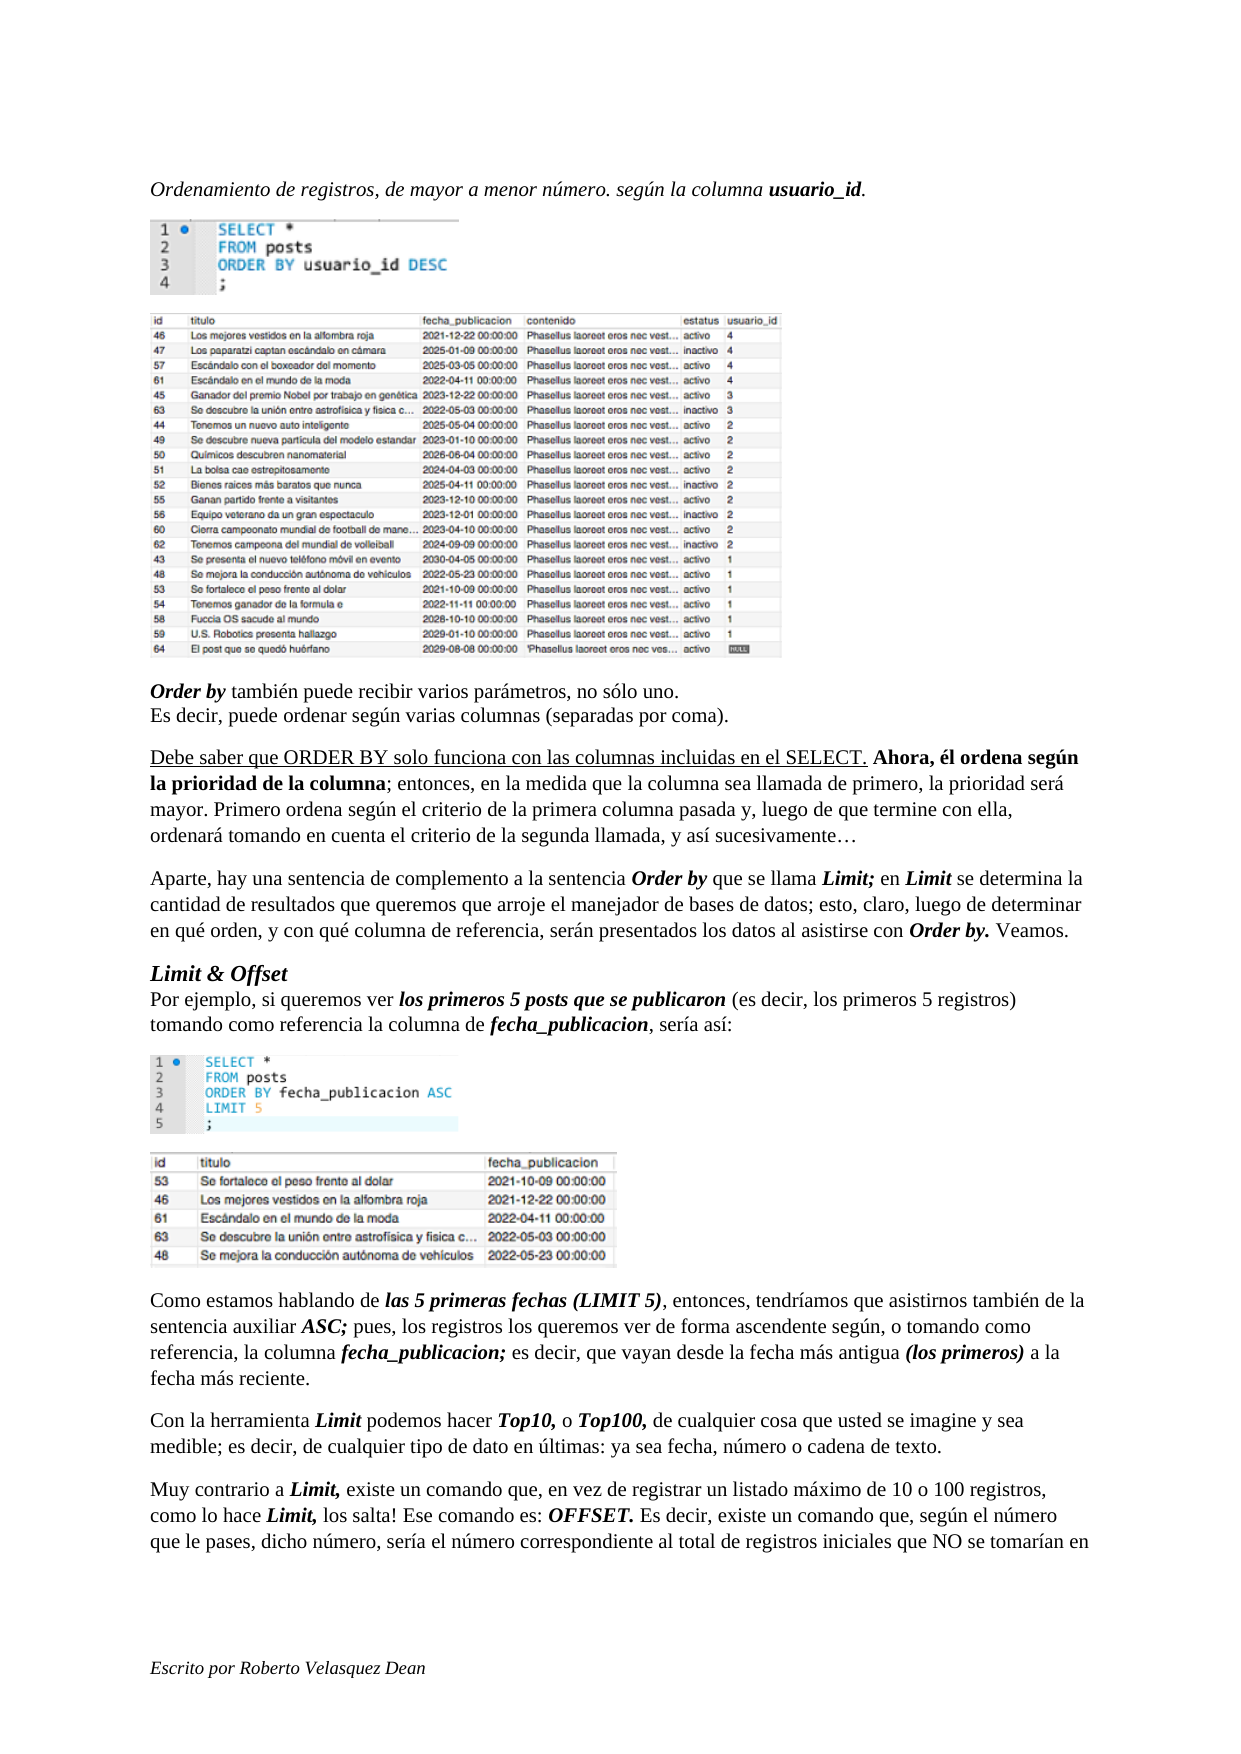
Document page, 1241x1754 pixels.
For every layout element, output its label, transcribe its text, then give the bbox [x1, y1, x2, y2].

text Con la herramienta Limit podemos hacer Top10, o Top100, de cualquier cosa que usted se imagine y sea medible; es decir, de cualquier tipo de dato en últimas: ya sea fecha, número o cadena de texto. [150, 1408, 1090, 1458]
subtitle Order by también puede recibir varios parámetros, no sólo uno. [150, 678, 1090, 703]
picture [150, 313, 782, 658]
text Por ejemplo, si queremos ver los primeros 5 posts que se publicaron (es decir, los primeros 5 registros) tomando como referencia la columna de fecha_publicacion, sería así: [150, 986, 1090, 1036]
text Aparte, hay una sentencia de complemento a la sentencia Order by que se llama Limit; en Limit se determina la cantidad de resultados que queremos que arroje el manejador de bases de datos; esto, claro, luego de determinar en qué orden, y con qué columna de referencia, serán presentados los datos al asistirse con Order by. Veamos. [150, 866, 1090, 942]
text Debe saber que ORDER BY solo funciona con las columnas incluidas en el SELECT. Ahora, él ordena según la prioridad de la columna; entonces, en la medida que la columna sea llamada de primero, la prioridad será mayor. Primero ordena según el criterio de la primera columna pasada y, luego de que termine con ella, ordenará tomando en cuenta el criterio de la segunda llamada, y así sucesivamente… [150, 745, 1090, 847]
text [150, 1477, 1090, 1553]
text Como estamos hablando de las 5 primeras fechas (LIMIT 5), entonces, tendríamos que asistirnos también de la sentencia auxiliar ASC; pues, los registros los queremos ver de forma ascendente según, o tomando como referencia, la columna fecha_publicacion; es decir, que vayan desde la fecha más antigua (los primeros) a la fecha más reciente. [150, 1288, 1090, 1390]
picture [150, 1055, 459, 1134]
text Ordenamiento de registros, de mayor a menor número. según la columna usuario_id. [150, 177, 1090, 201]
subtitle Limit & Offset [150, 960, 1090, 986]
picture [150, 219, 459, 295]
picture [150, 1152, 617, 1268]
text Es decir, puede ordenar según varias columnas (separadas por coma). [150, 703, 1090, 727]
